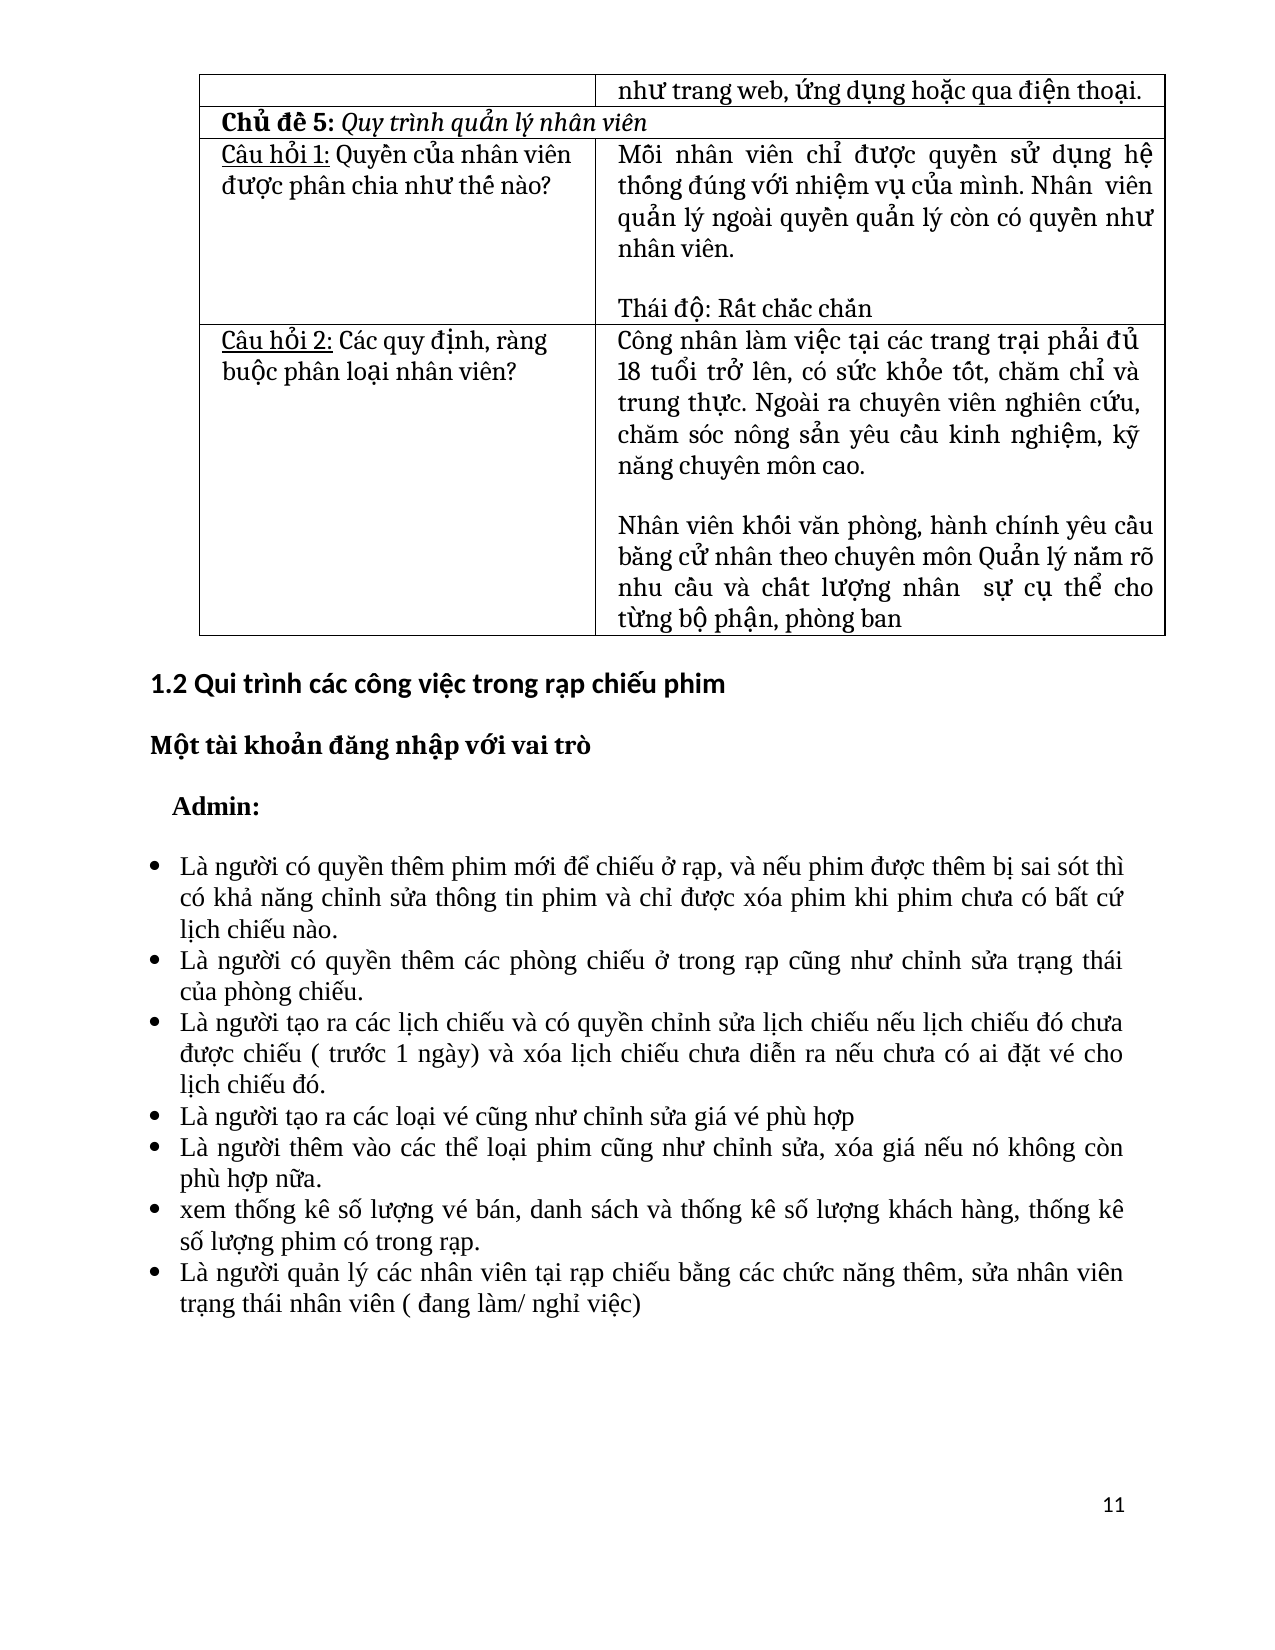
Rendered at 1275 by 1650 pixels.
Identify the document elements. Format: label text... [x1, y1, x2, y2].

table_cell Câu hỏi 2: Các quy định, ràng buộc phân loại nhân viên? [200, 325, 595, 635]
table_cell Câu hỏi 1: Quyền của nhân viên được phân chia như thế nào? [200, 139, 595, 324]
list Là người có quyền thêm các phòng chiếu ở trong rạp cũng như chỉnh sửa trạng thái của phòng chiếu. [150, 944, 1125, 1006]
list Là người có quyền thêm phim mới để chiếu ở rạp, và nếu phim được thêm bị sai sót thì có khả năng chỉnh sửa thông tin phim và chỉ được xóa phim khi phim chưa có bất cứ lịch chiếu nào. [150, 850, 1125, 944]
list Là người quản lý các nhân viên tại rạp chiếu bằng các chức năng thêm, sửa nhân viên trạng thái nhân viên ( đang làm/ nghỉ việc) [150, 1256, 1125, 1318]
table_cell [596, 75, 1164, 106]
list Là người tạo ra các loại vé cũng như chỉnh sửa giá vé phù hợp [150, 1100, 1125, 1131]
list Là người thêm vào các thể loại phim cũng như chỉnh sửa, xóa giá nếu nó không còn phù hợp nữa. [150, 1131, 1125, 1193]
list Là người tạo ra các lịch chiếu và có quyền chỉnh sửa lịch chiếu nếu lịch chiếu đó chưa được chiếu ( trước 1 ngày) và xóa lịch chiếu chưa diễn ra nếu chưa có ai đặt vé cho lịch chiếu đó. [150, 1006, 1125, 1100]
subtitle 1.2 Qui trình các công việc trong rạp chiếu phim [150, 665, 1125, 701]
table_cell Chủ đề 5: Quy trình quản lý nhân viên [200, 107, 1164, 138]
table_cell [200, 75, 595, 106]
table_cell Công nhân làm việc tại các trang trại phải đủ 18 tuổi trở lên, có sức khỏe tốt, chăm chỉ và trung thực. Ngoài ra chuyên viên nghiên cứu, chăm sóc nông sản yêu cầu kinh nghiệm, kỹ năng chuyên môn cao. Nhân viên khối văn phòng, hành chính yêu cầu bằng cử nhân theo chuyên môn Quản lý nắm rõ nhu cầu và chất lượng nhân sự cụ thể cho từng bộ phận, phòng ban [596, 325, 1164, 635]
subtitle Admin: [172, 790, 1125, 821]
text Một tài khoản đăng nhập với vai trò [150, 730, 1125, 761]
list xem thống kê số lượng vé bán, danh sách và thống kê số lượng khách hàng, thống kê số lượng phim có trong rạp. [150, 1193, 1125, 1256]
table_cell Mỗi nhân viên chỉ được quyền sử dụng hệ thống đúng với nhiệm vụ của mình. Nhân viên quản lý ngoài quyền quản lý còn có quyền như nhân viên. Thái độ: Rất chắc chắn [596, 139, 1164, 324]
